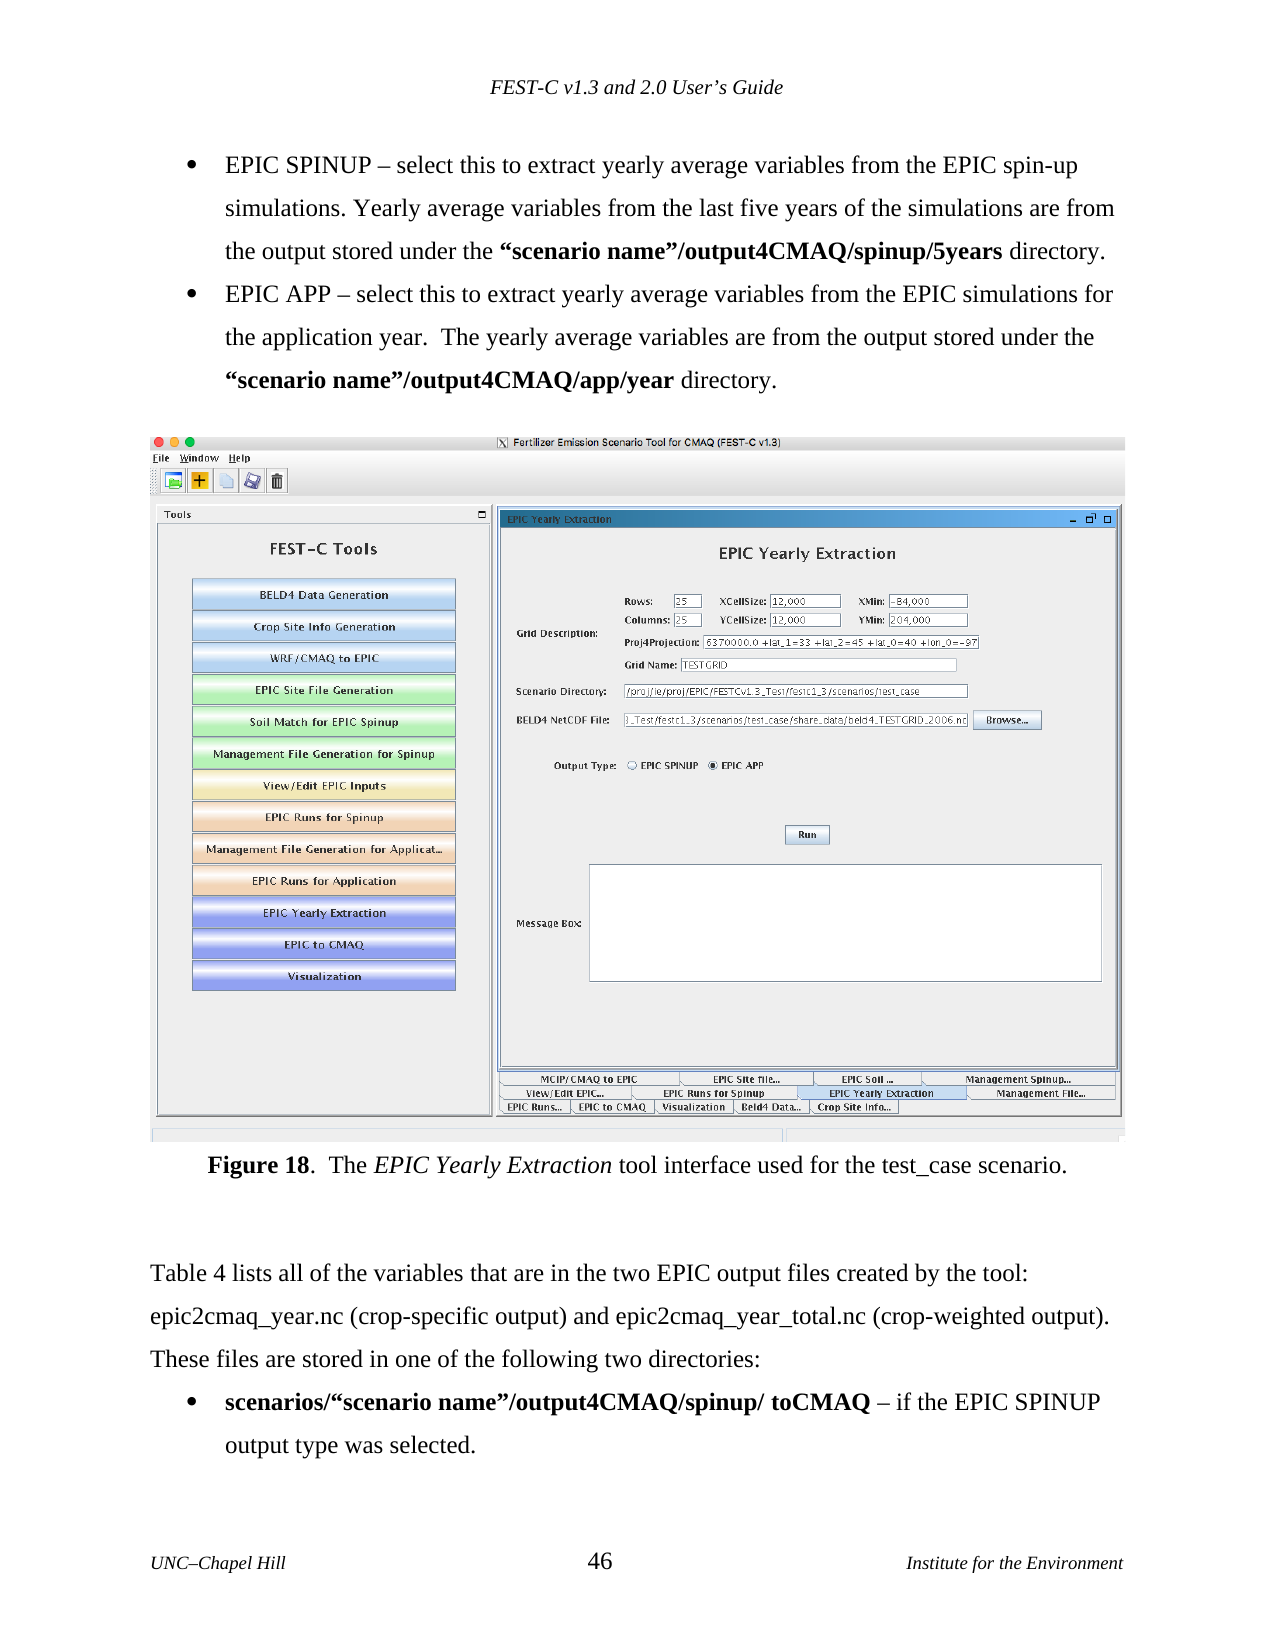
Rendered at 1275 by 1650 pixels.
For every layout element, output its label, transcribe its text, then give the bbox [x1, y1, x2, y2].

list EPIC APP – select this to extract yearly average variables from the EPIC simulations for the application year. The yearly average variables are from the output stored under the “scenario name”/output4CMAQ/app/year directory. [187, 279, 1125, 394]
text Table 4 lists all of the variables that are in the two EPIC output files created by the tool: epic2cmaq_year.nc (crop-specific output) and epic2cmaq_year_total.nc (crop-weighted output). These files are stored in one of the following two directories: [150, 1258, 1125, 1373]
text Figure 18. The EPIC Yearly Extraction tool interface used for the test_case scenario. [150, 1150, 1125, 1179]
picture [150, 437, 1125, 1142]
list EPIC SPINUP – select this to extract yearly average variables from the EPIC spin-up simulations. Yearly average variables from the last five years of the simulations are from the output stored under the “scenario name”/output4CMAQ/spinup/5years directory. [187, 150, 1125, 265]
list scenarios/“scenario name”/output4CMAQ/spinup/ toCMAQ – if the EPIC SPINUP output type was selected. [187, 1387, 1125, 1459]
